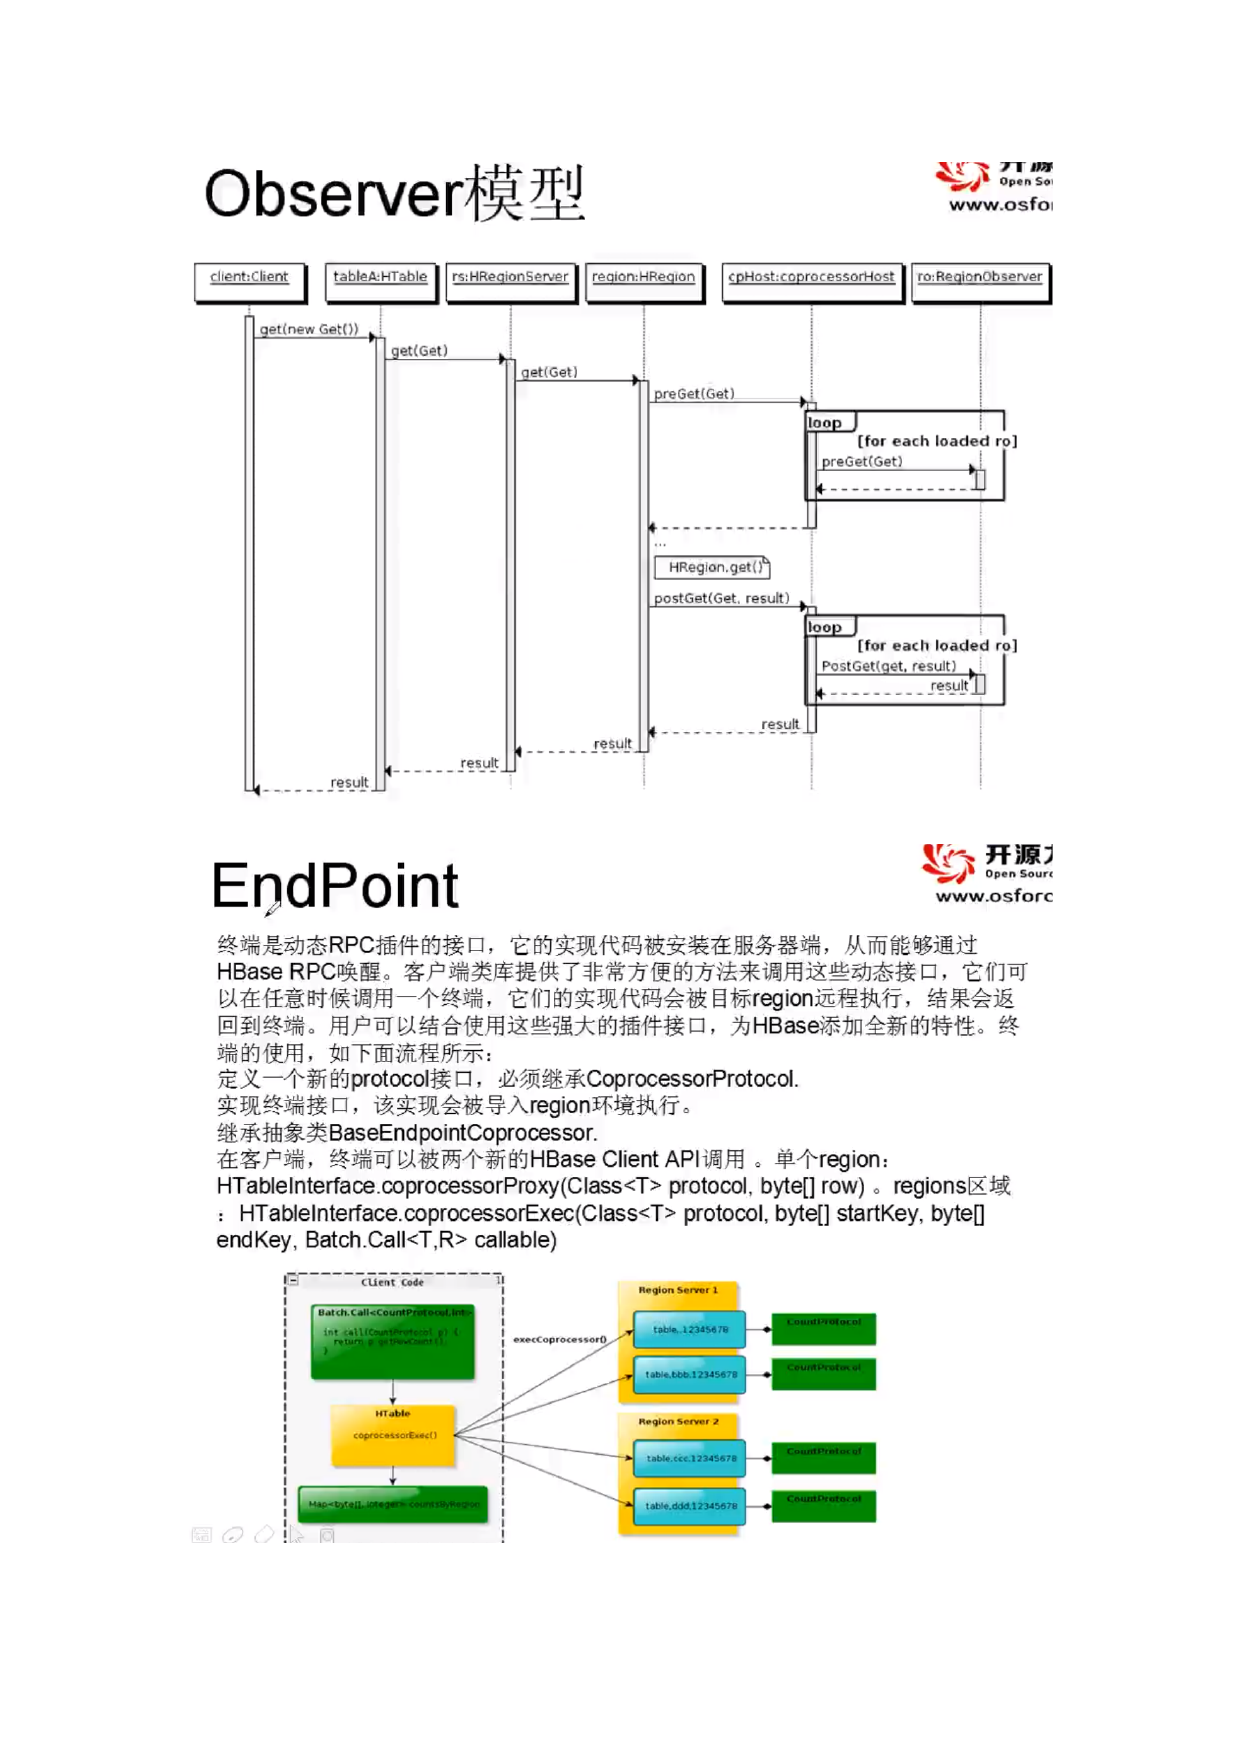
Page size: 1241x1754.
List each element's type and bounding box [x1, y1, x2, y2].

picture [187, 844, 1053, 1543]
picture [187, 162, 1053, 811]
